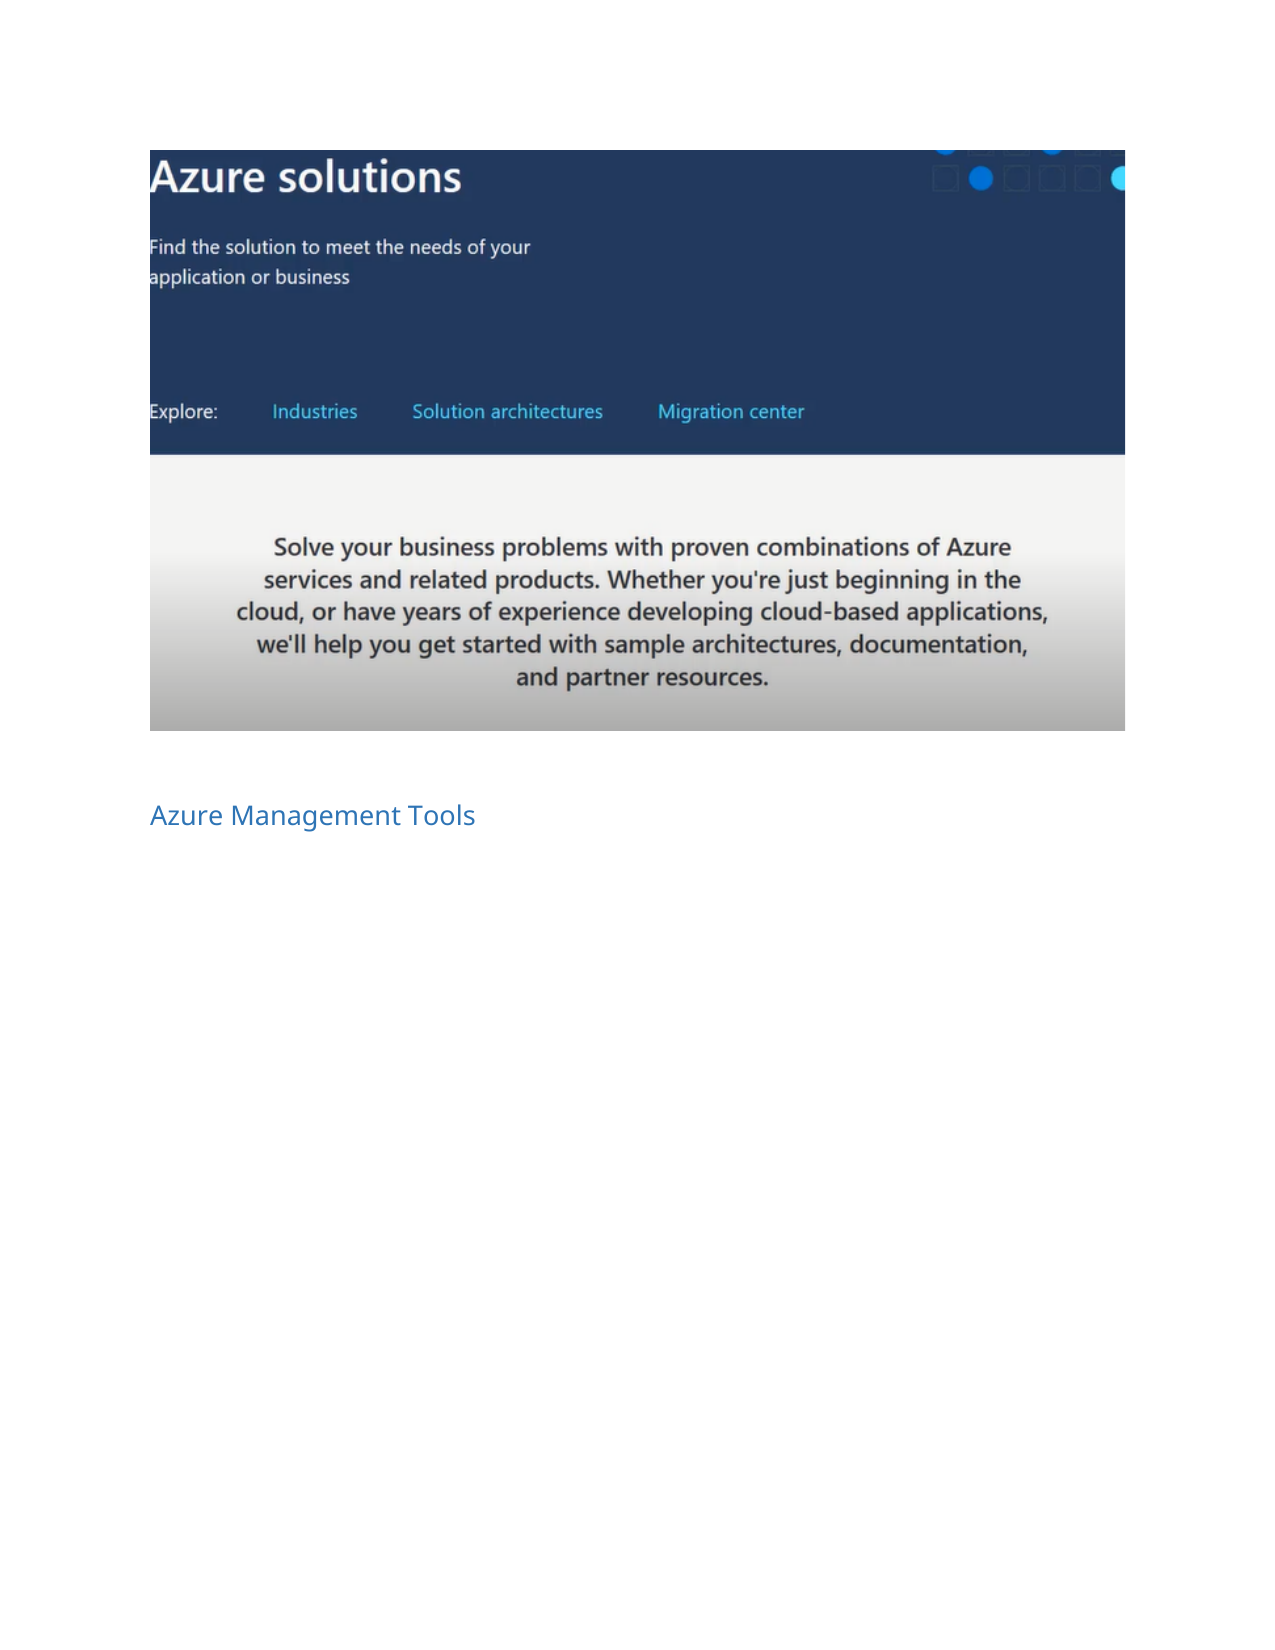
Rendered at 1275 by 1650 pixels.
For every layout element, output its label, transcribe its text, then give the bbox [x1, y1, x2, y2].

picture [150, 150, 1125, 731]
subtitle Azure Management Tools [150, 796, 1125, 833]
